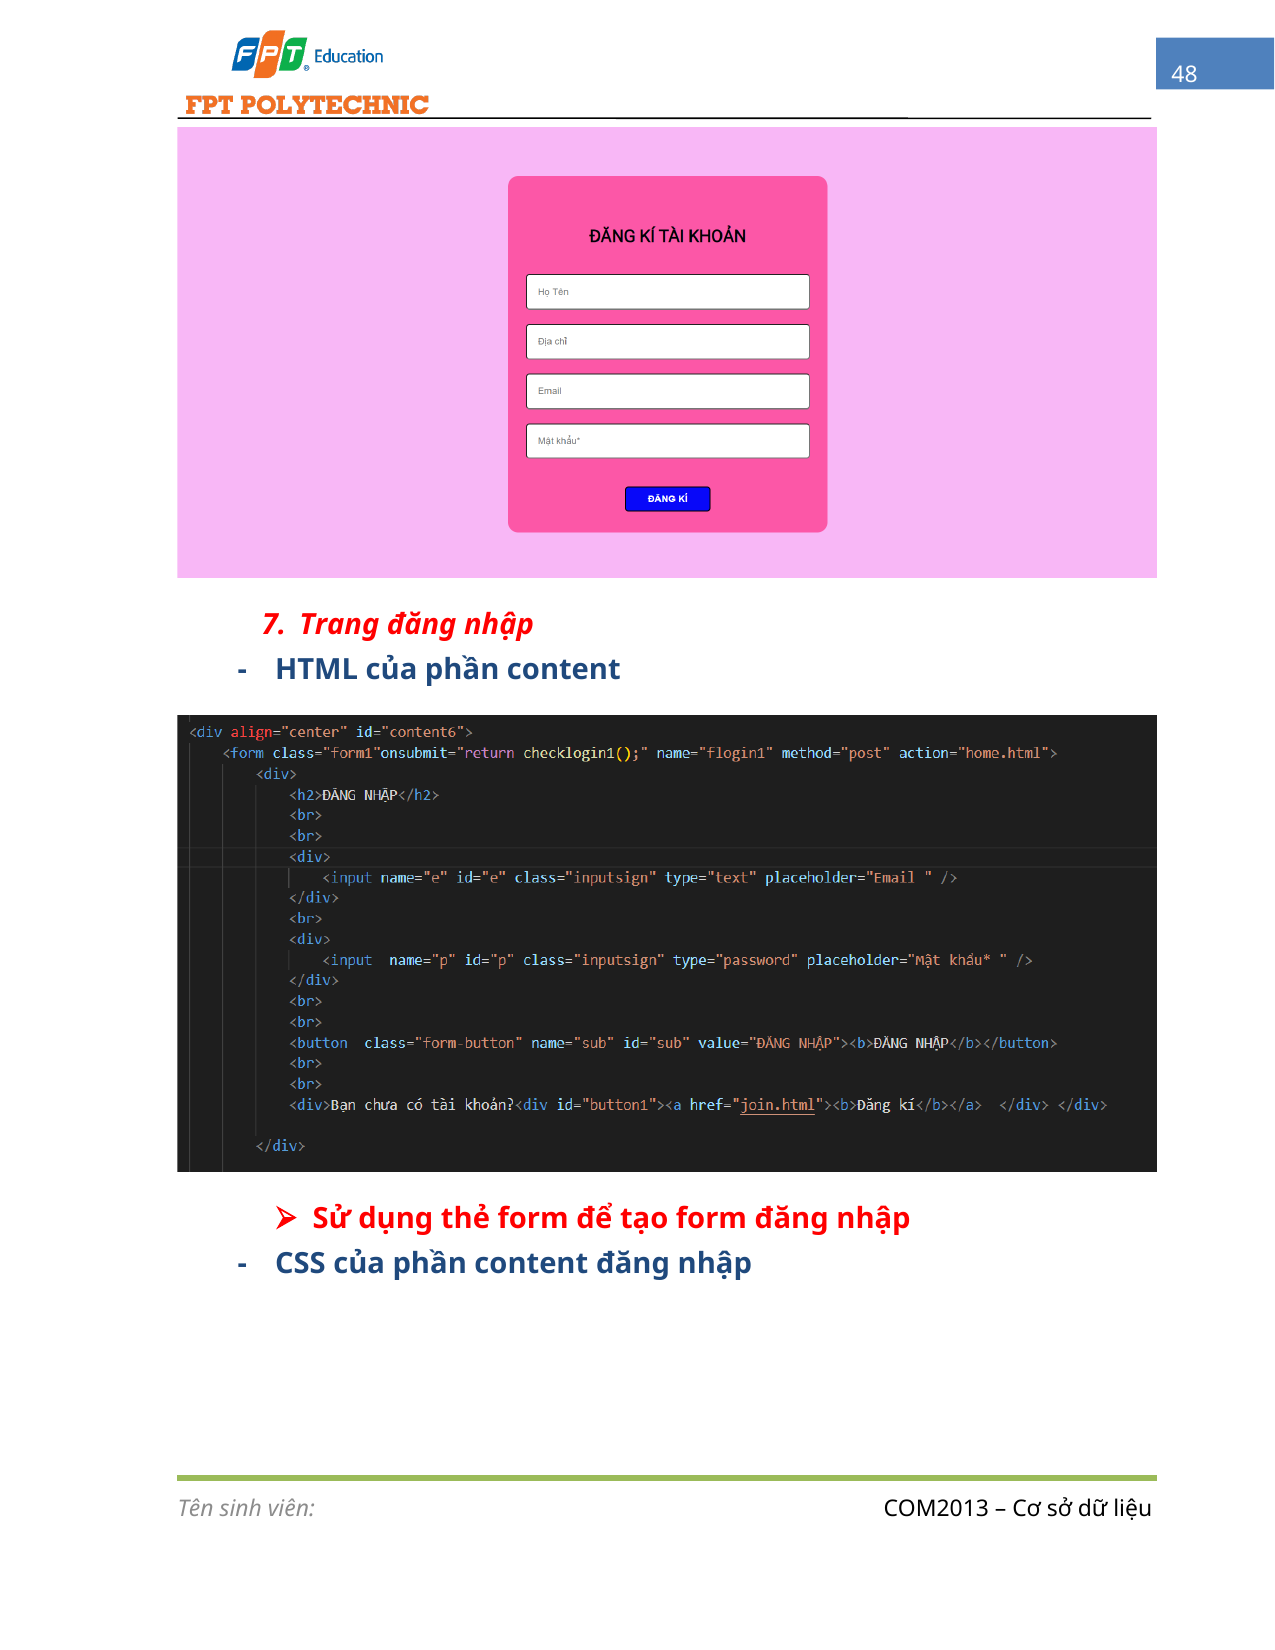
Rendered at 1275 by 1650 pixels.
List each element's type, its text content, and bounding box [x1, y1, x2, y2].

picture [177, 127, 1157, 578]
list HTML của phần content [237, 648, 1157, 688]
list CSS của phần content đăng nhập [237, 1243, 1157, 1282]
list Sử dụng thẻ form để tạo form đăng nhập [275, 1197, 1157, 1237]
picture [177, 715, 1157, 1172]
list Trang đăng nhập [262, 603, 1157, 643]
picture [177, 22, 437, 122]
